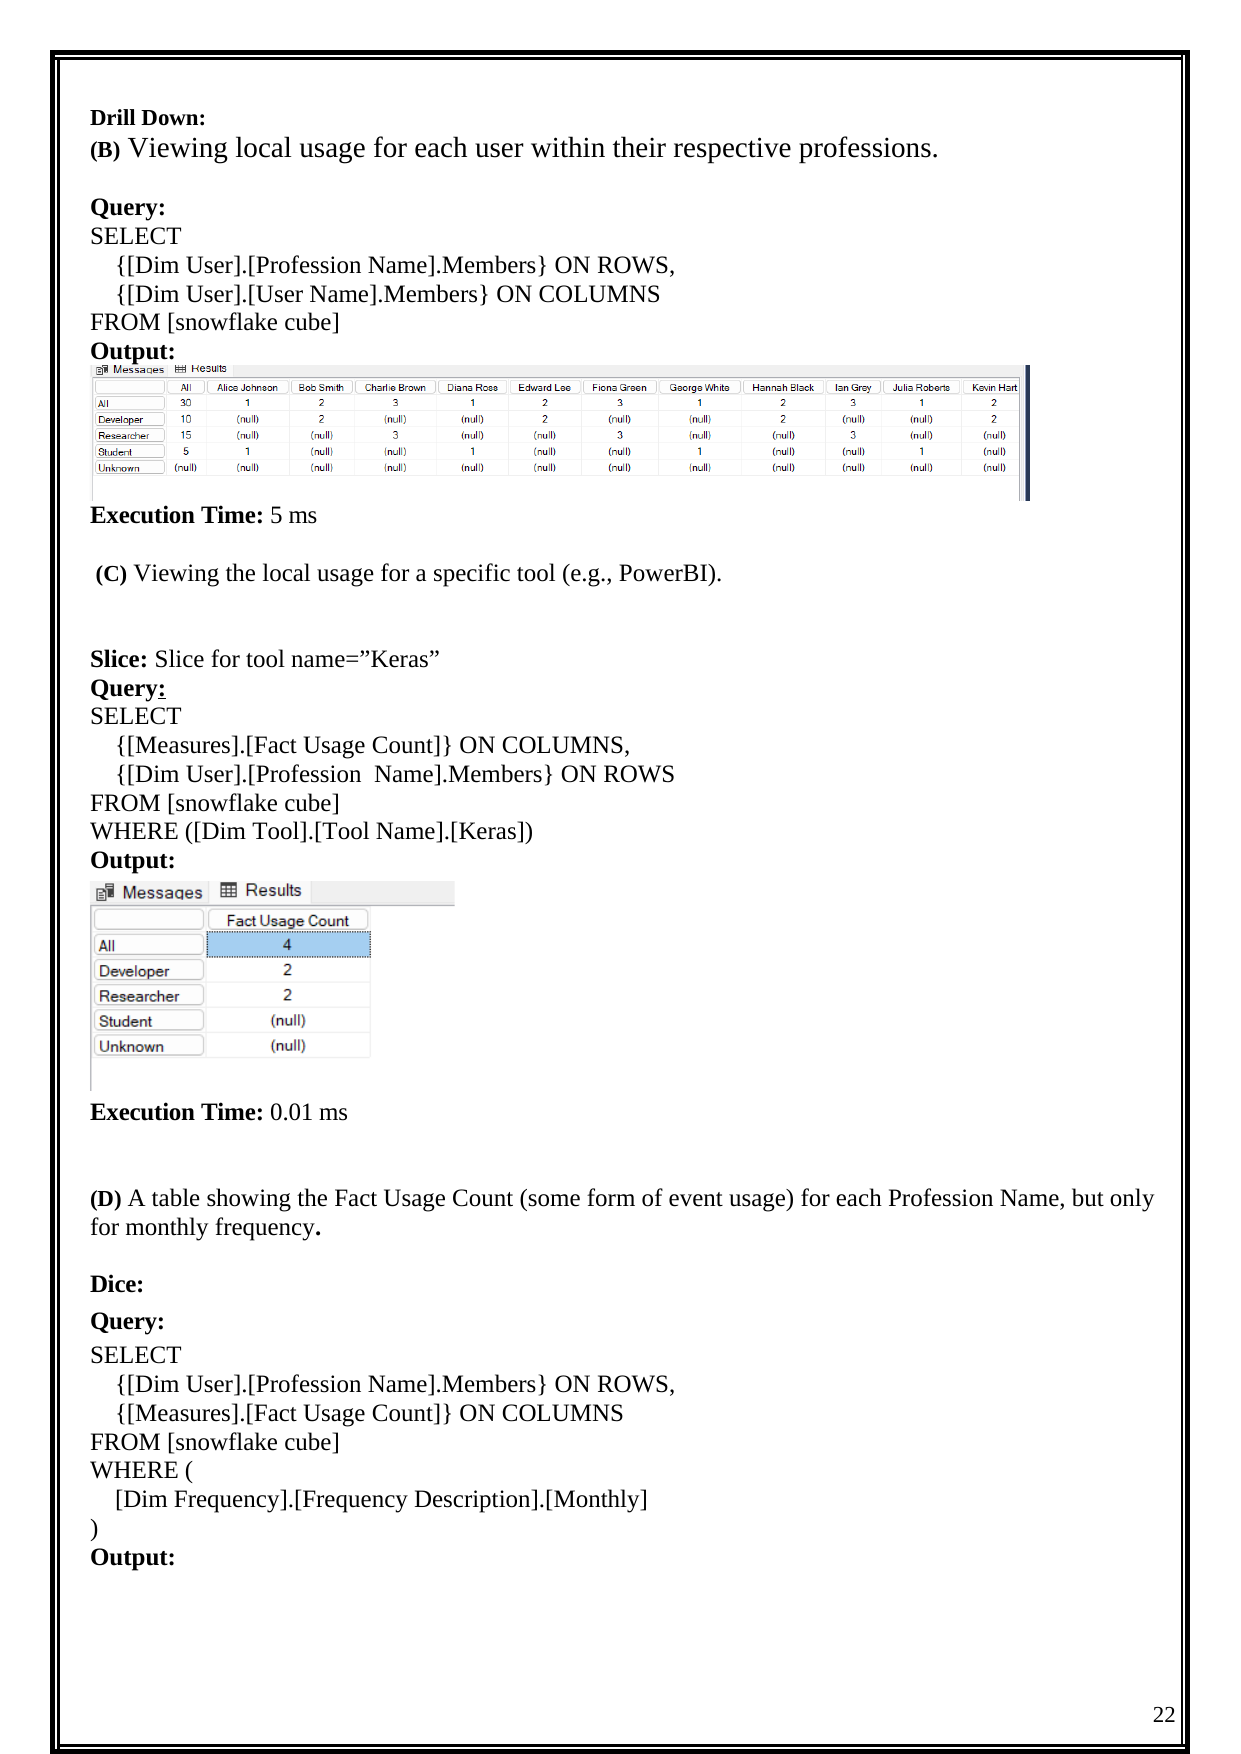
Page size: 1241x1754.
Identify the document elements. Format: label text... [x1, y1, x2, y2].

text Query: [90, 192, 1176, 221]
text Query: [90, 673, 1176, 701]
text Dice: [90, 1269, 1176, 1298]
text {[Measures].[Fact Usage Count]} ON COLUMNS [90, 1398, 1176, 1427]
text ) [90, 1513, 1176, 1542]
text Output: [90, 336, 1176, 365]
text WHERE ([Dim Tool].[Tool Name].[Keras]) [90, 816, 1176, 845]
picture [89, 365, 1030, 501]
text [Dim Frequency].[Frequency Description].[Monthly] [90, 1484, 1176, 1513]
text Slice: Slice for tool name=”Keras” [90, 644, 1176, 673]
text {[Dim User].[Profession Name].Members} ON ROWS, [90, 1369, 1176, 1398]
text FROM [snowflake cube] [90, 307, 1176, 336]
picture [89, 881, 455, 1091]
text Drill Down: [90, 104, 1176, 130]
text (D) A table showing the Fact Usage Count (some form of event usage) for each Profession Name, but only for monthly frequency. [90, 1183, 1176, 1241]
text FROM [snowflake cube] [90, 1427, 1176, 1456]
subtitle Query: [90, 1306, 819, 1335]
text SELECT [90, 221, 1176, 250]
text (C) Viewing the local usage for a specific tool (e.g., PowerBI). [90, 558, 1176, 586]
text (B) Viewing local usage for each user within their respective professions. [90, 130, 1176, 164]
text {[Dim User].[Profession Name].Members} ON ROWS [90, 759, 1176, 788]
text {[Dim User].[User Name].Members} ON COLUMNS [90, 279, 1176, 307]
text FROM [snowflake cube] [90, 788, 1176, 816]
text {[Dim User].[Profession Name].Members} ON ROWS, [90, 250, 1176, 279]
text Execution Time: 0.01 ms [90, 1097, 1176, 1126]
text SELECT [90, 701, 1176, 730]
text Execution Time: 5 ms [90, 500, 1176, 529]
text WHERE ( [90, 1456, 1176, 1484]
text Output: [90, 1542, 1176, 1571]
text {[Measures].[Fact Usage Count]} ON COLUMNS, [90, 730, 1176, 759]
text SELECT [90, 1341, 1176, 1369]
text Output: [90, 845, 1176, 874]
